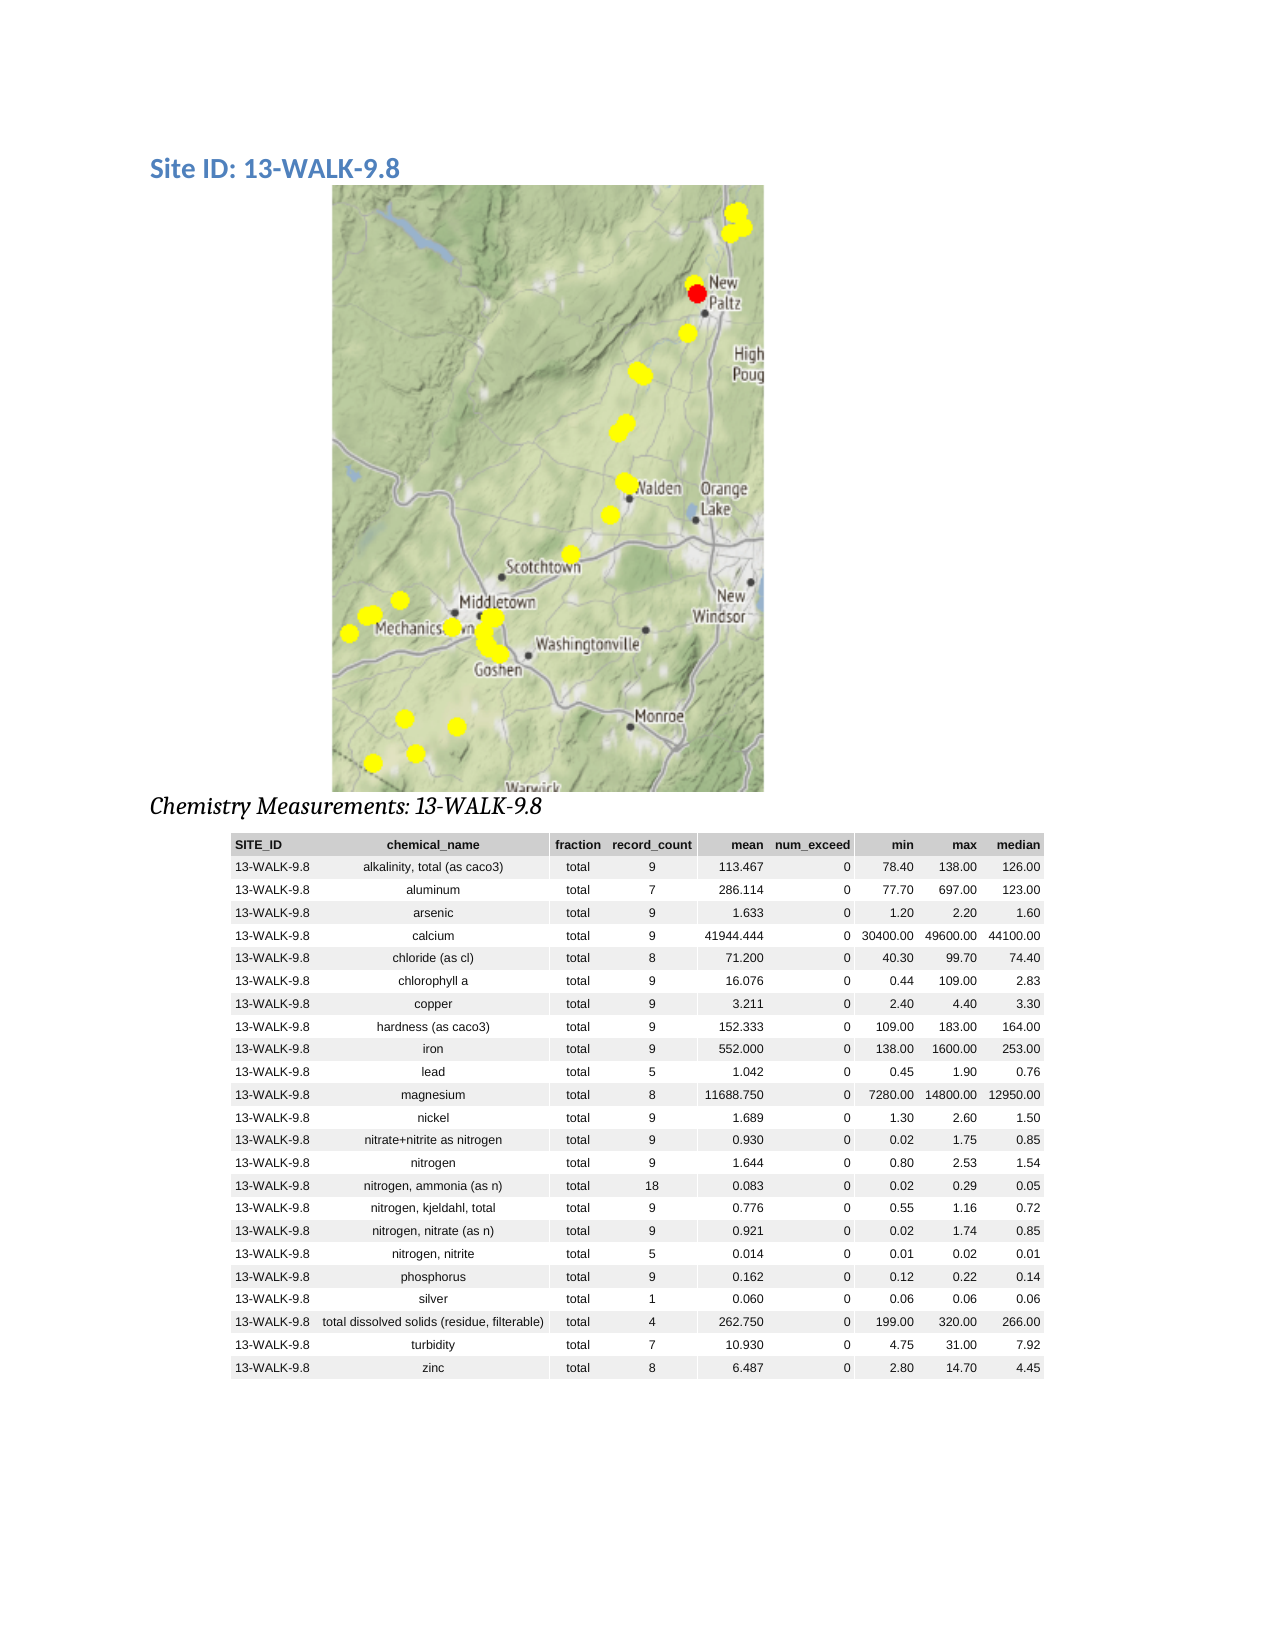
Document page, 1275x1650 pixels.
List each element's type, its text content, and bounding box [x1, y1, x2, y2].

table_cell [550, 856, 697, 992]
text Chemistry Measurements: 13-WALK-9.8 [150, 792, 1125, 821]
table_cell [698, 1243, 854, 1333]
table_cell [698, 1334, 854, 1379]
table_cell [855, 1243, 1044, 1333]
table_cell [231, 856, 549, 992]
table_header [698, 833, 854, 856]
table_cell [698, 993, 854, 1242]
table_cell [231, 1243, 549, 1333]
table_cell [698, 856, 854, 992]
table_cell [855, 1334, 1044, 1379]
picture [168, 185, 927, 792]
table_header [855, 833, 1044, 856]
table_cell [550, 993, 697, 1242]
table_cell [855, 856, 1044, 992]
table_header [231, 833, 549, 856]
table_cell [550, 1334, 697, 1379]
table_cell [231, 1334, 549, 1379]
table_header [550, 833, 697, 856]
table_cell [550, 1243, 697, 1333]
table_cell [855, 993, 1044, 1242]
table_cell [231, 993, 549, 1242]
